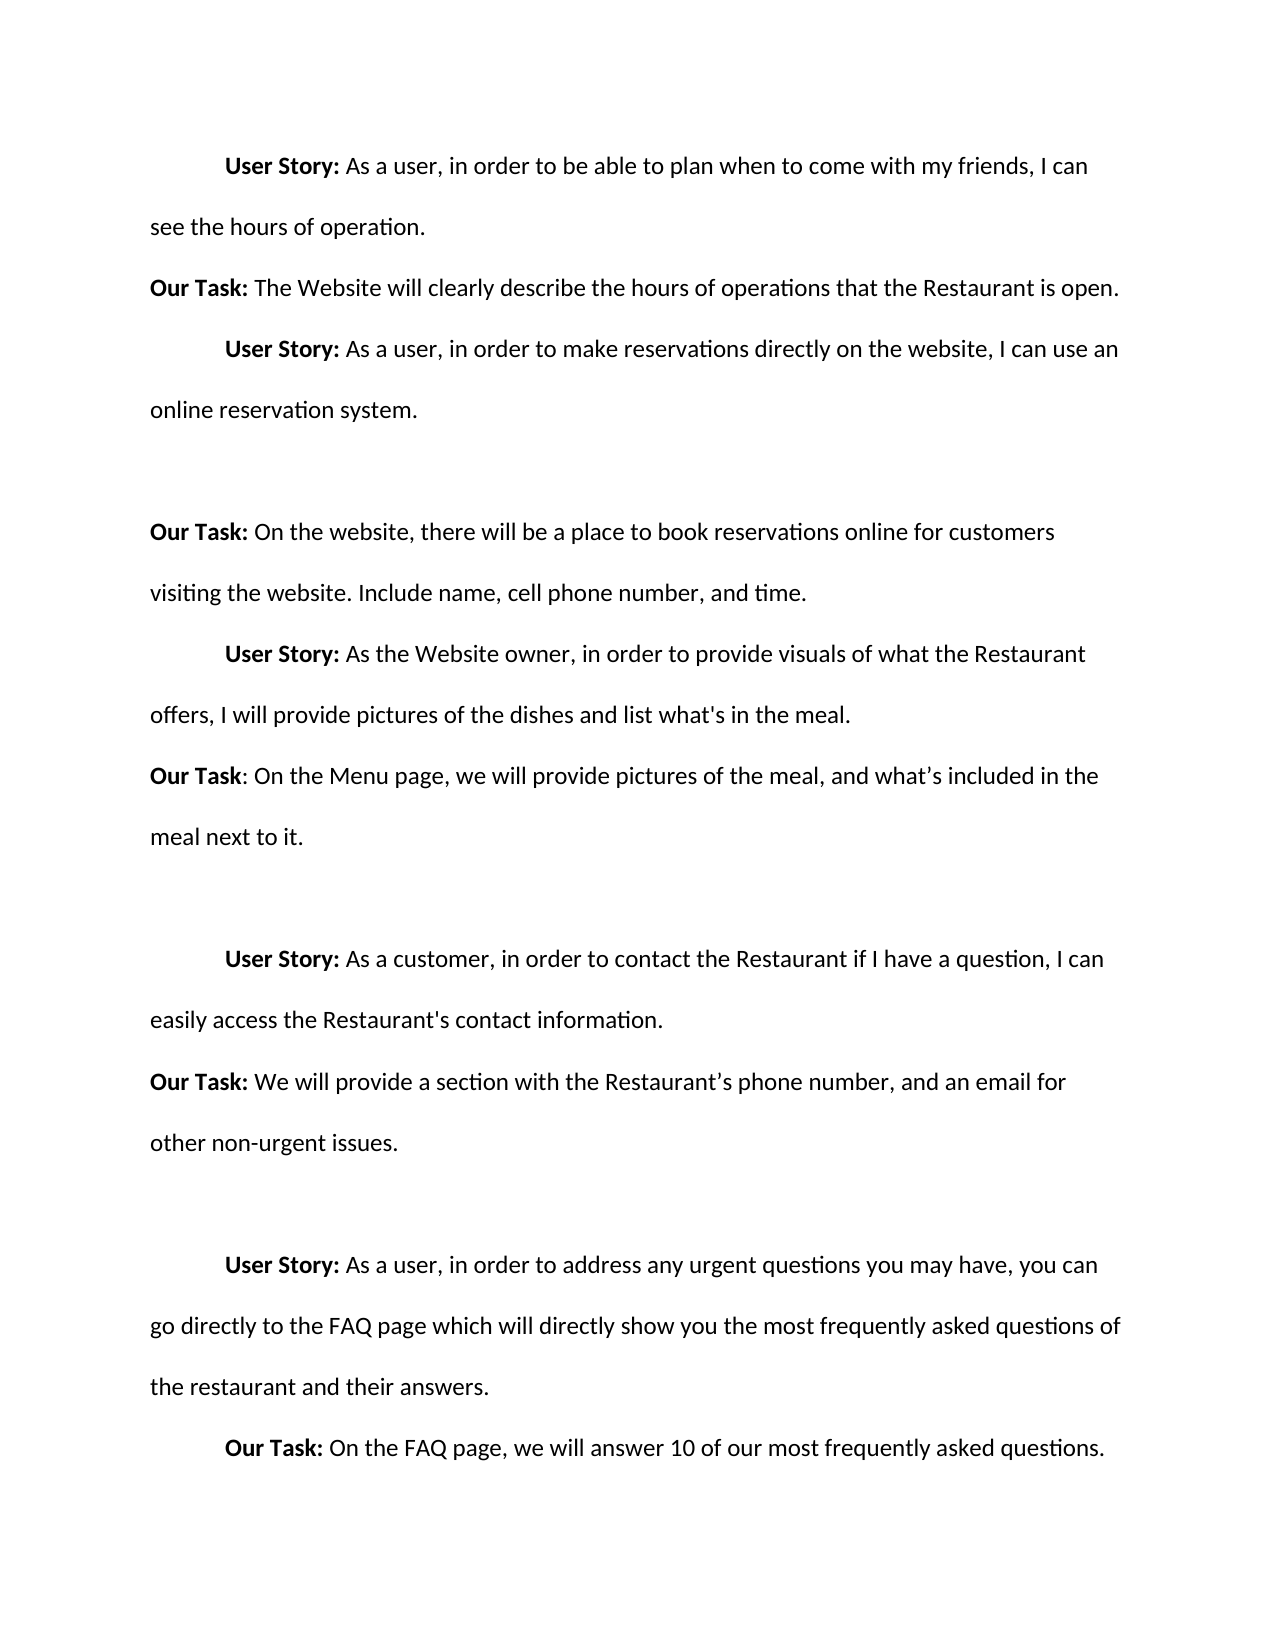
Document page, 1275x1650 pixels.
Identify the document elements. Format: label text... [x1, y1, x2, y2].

text User Story: As a customer, in order to contact the Restaurant if I have a question, I can easily access the Restaurant's contact information. [150, 943, 1125, 1035]
text User Story: As the Website owner, in order to provide visuals of what the Restaurant offers, I will provide pictures of the dishes and list what's in the meal. [150, 638, 1125, 730]
text Our Task: We will provide a section with the Restaurant’s phone number, and an email for other non-urgent issues. [150, 1066, 1125, 1157]
text Our Task: On the website, there will be a place to book reservations online for customers visiting the website. Include name, cell phone number, and time. [150, 516, 1125, 608]
text User Story: As a user, in order to make reservations directly on the website, I can use an online reservation system. [150, 333, 1125, 425]
text Our Task: On the Menu page, we will provide pictures of the meal, and what’s included in the meal next to it. [150, 760, 1125, 852]
text Our Task: On the FAQ page, we will answer 10 of our most frequently asked questions. [225, 1432, 1125, 1462]
text Our Task: The Website will clearly describe the hours of operations that the Restaurant is open. [150, 272, 1125, 303]
text User Story: As a user, in order to be able to plan when to come with my friends, I can see the hours of operation. [150, 150, 1125, 242]
text User Story: As a user, in order to address any urgent questions you may have, you can go directly to the FAQ page which will directly show you the most frequently asked questions of the restaurant and their answers. [150, 1249, 1125, 1401]
